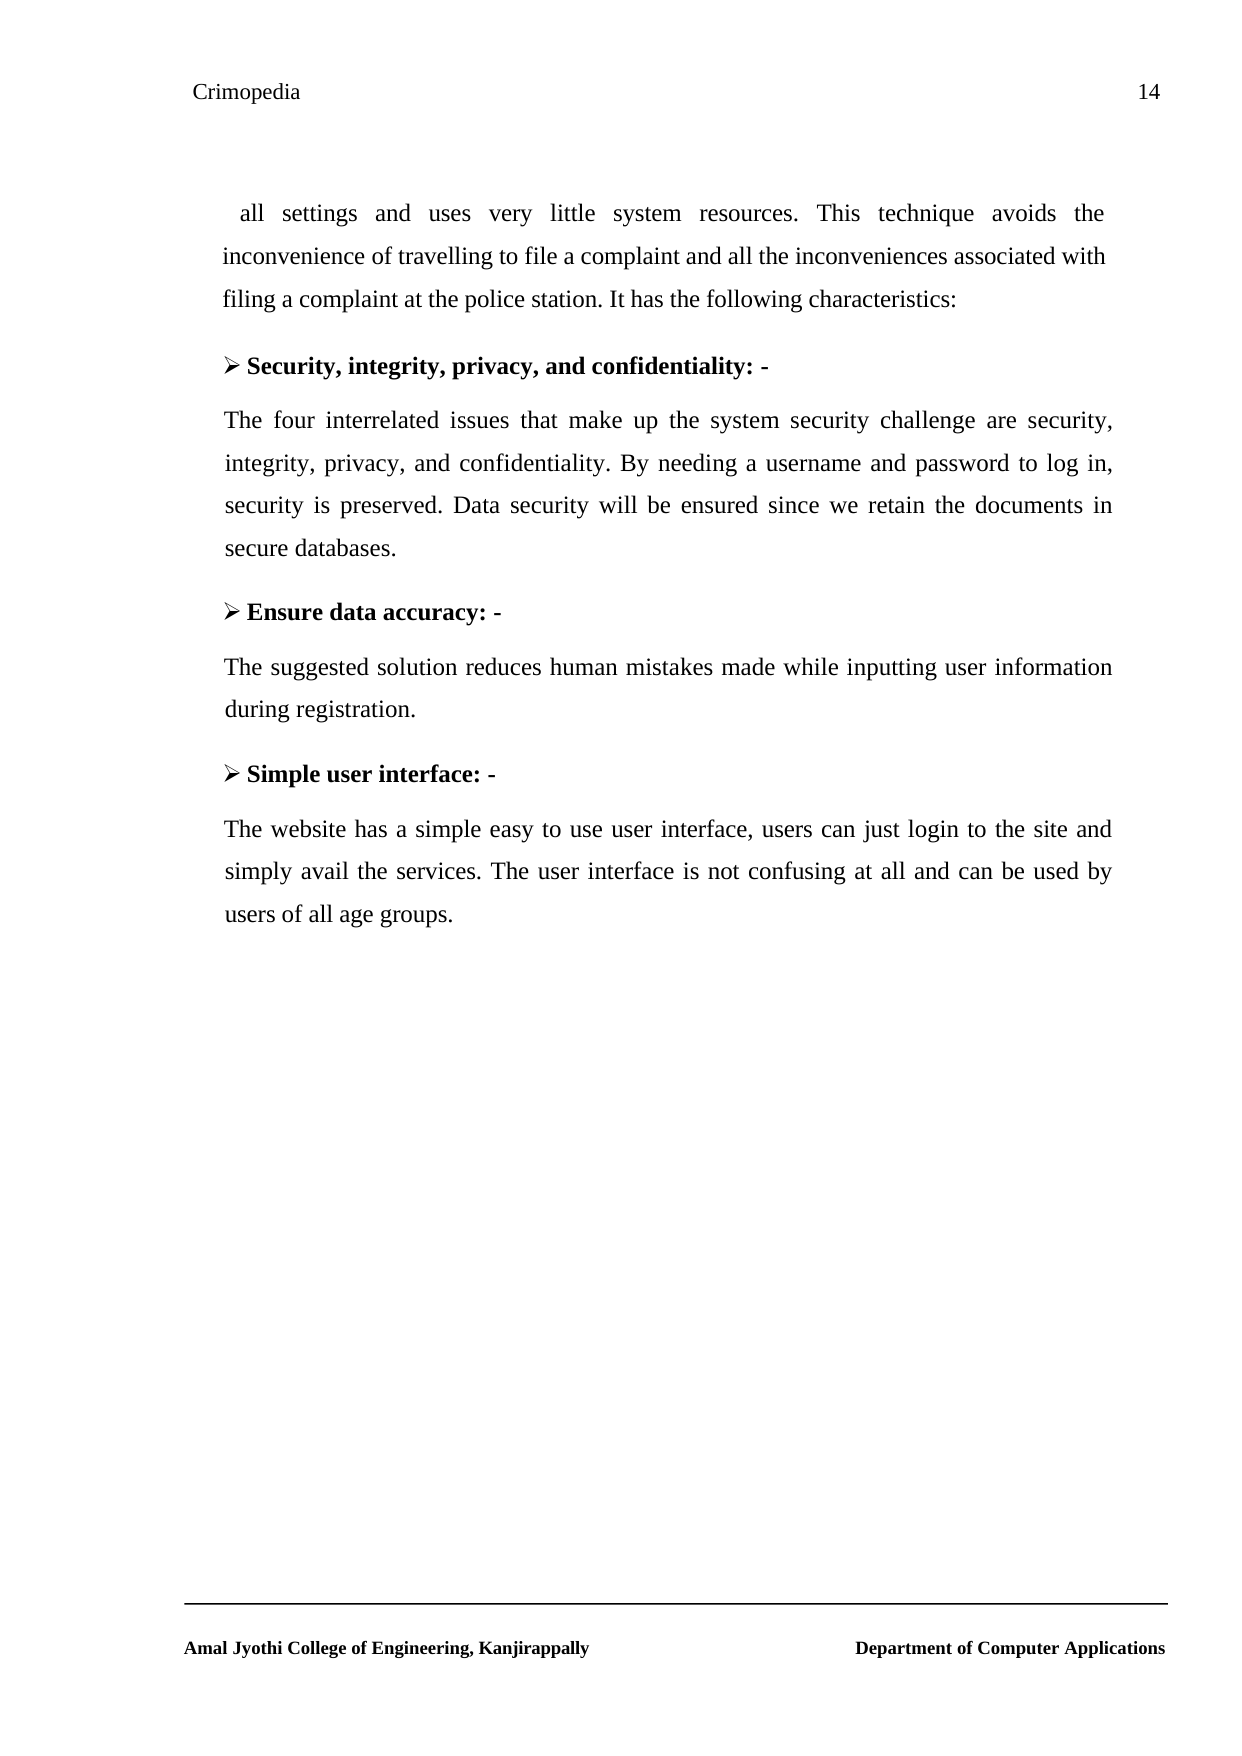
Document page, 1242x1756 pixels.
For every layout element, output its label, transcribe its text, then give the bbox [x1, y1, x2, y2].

subtitle Simple user interface: - [222, 759, 1106, 787]
text The website has a simple easy to use user interface, users can just login to the site and simply avail the services. The user interface is not confusing at all and can be used by users of all age groups. [223, 814, 1114, 927]
subtitle Security, integrity, privacy, and confidentiality: - [222, 351, 1106, 379]
subtitle all settings and uses very little system resources. This technique avoids the inconvenience of travelling to file a complaint and all the inconveniences associated with filing a complaint at the police station. It has the following characteristics: [143, 198, 1106, 313]
text The suggested solution reduces human mistakes made while inputting user information during registration. [223, 652, 1113, 723]
subtitle Ensure data accuracy: - [222, 597, 1106, 626]
text The four interrelated issues that make up the system security challenge are security, integrity, privacy, and confidentiality. By needing a username and password to log in, security is preserved. Data security will be ensured since we retain the documents in secure databases. [223, 405, 1114, 561]
